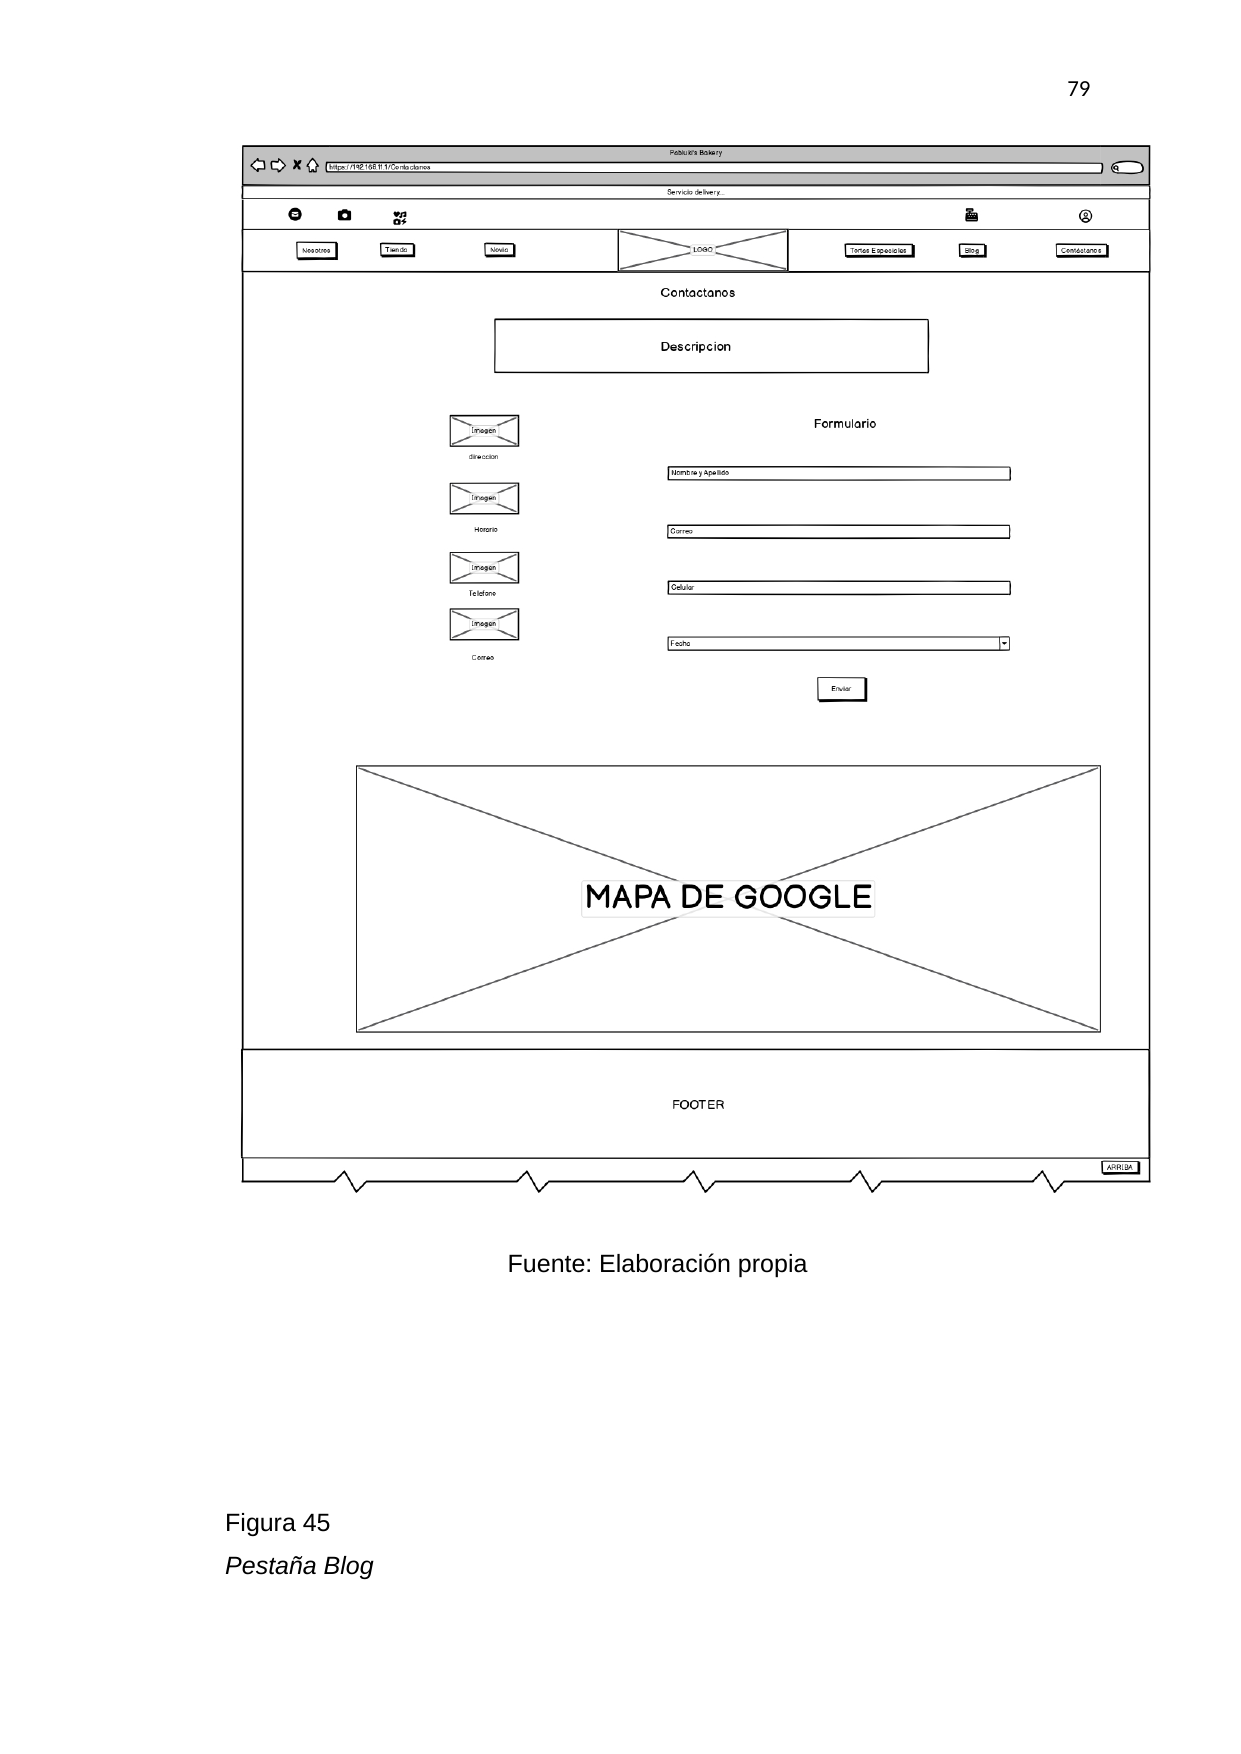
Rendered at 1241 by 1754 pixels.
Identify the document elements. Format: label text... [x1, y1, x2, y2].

list Fuente: Elaboración propia [225, 1249, 1090, 1278]
list Pestaña Blog [225, 1551, 1090, 1579]
list Figura 45 [225, 1508, 1090, 1536]
picture [225, 129, 1166, 1236]
